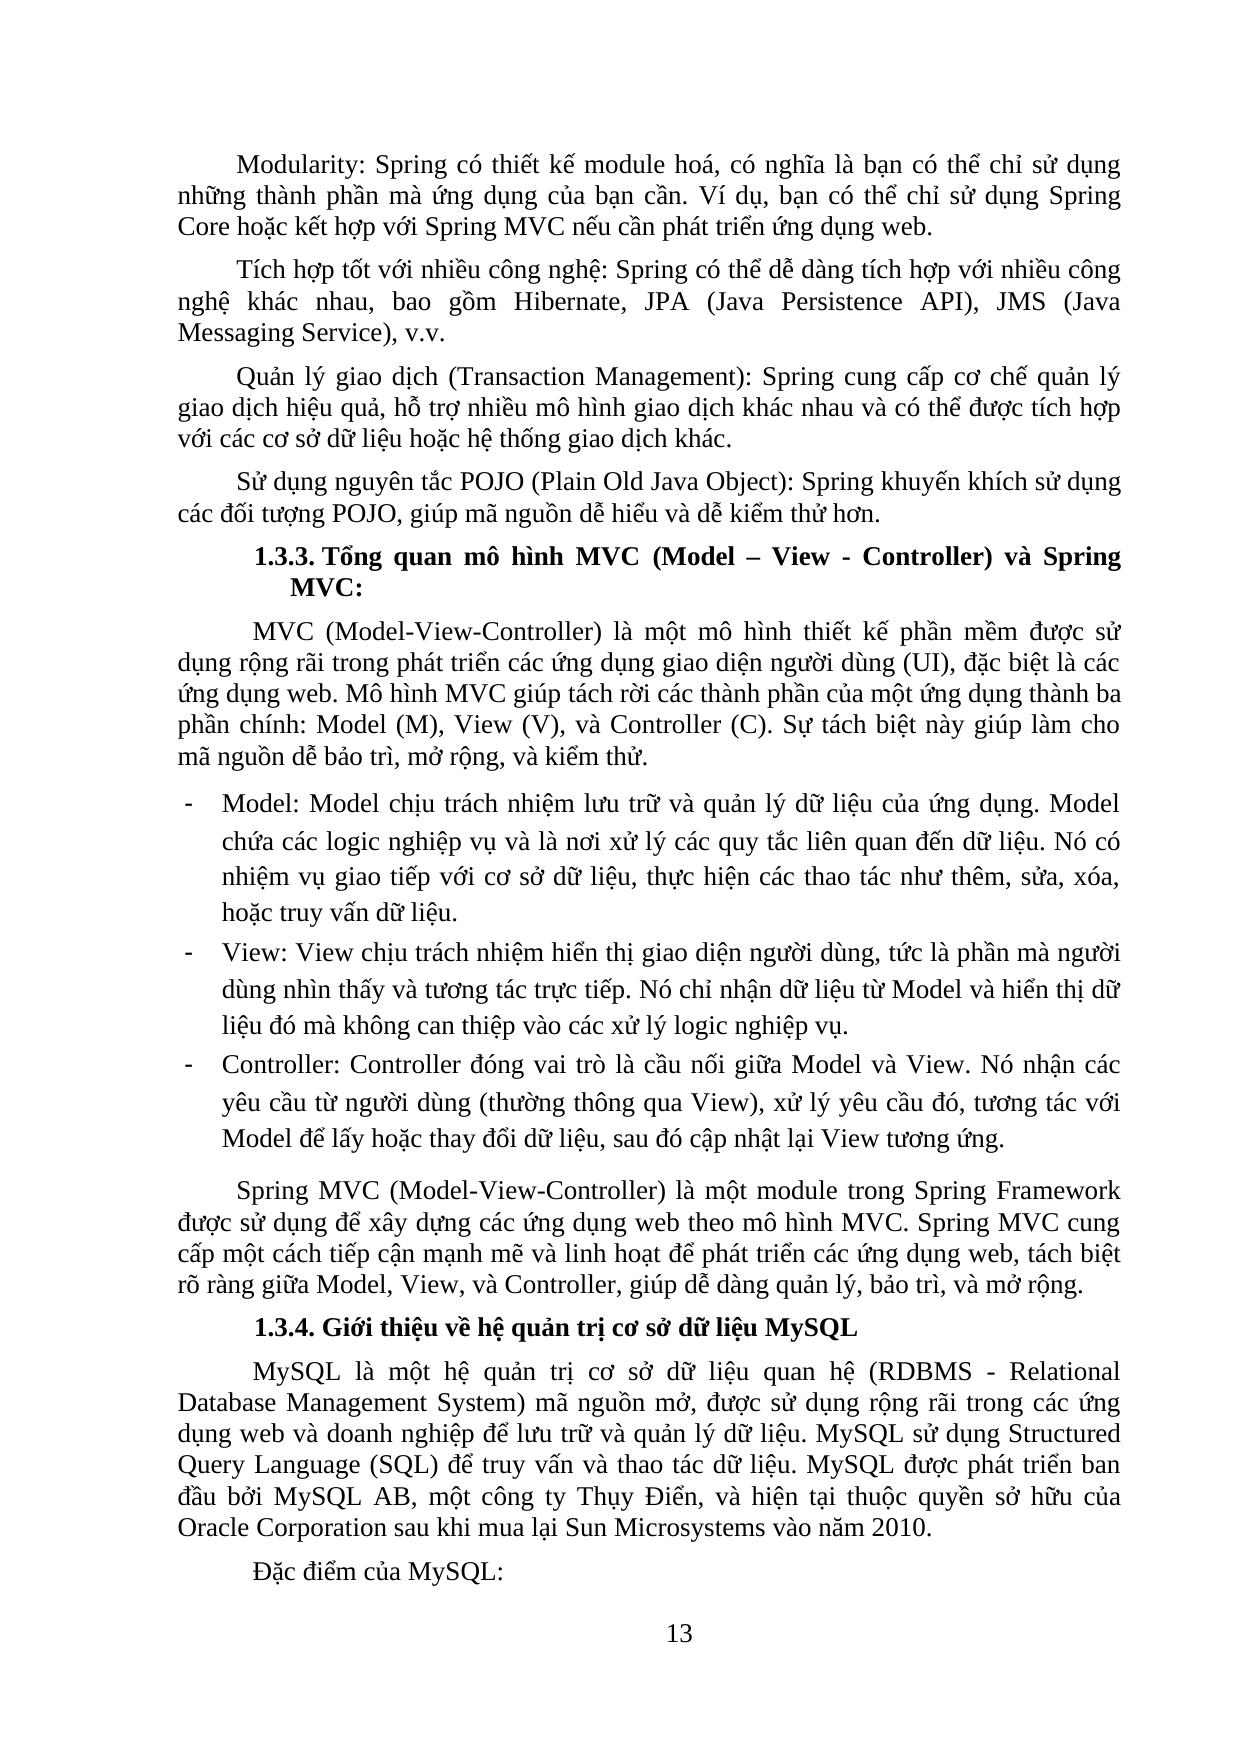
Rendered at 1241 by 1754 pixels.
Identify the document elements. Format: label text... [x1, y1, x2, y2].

list View: View chịu trách nhiệm hiển thị giao diện người dùng, tức là phần mà người dùng nhìn thấy và tương tác trực tiếp. Nó chỉ nhận dữ liệu từ Model và hiển thị dữ liệu đó mà không can thiệp vào các xử lý logic nghiệp vụ. [184, 932, 1122, 1040]
text Spring MVC (Model-View-Controller) là một module trong Spring Framework được sử dụng để xây dựng các ứng dụng web theo mô hình MVC. Spring MVC cung cấp một cách tiếp cận mạnh mẽ và linh hoạt để phát triển các ứng dụng web, tách biệt rõ ràng giữa Model, View, và Controller, giúp dễ dàng quản lý, bảo trì, và mở rộng. [177, 1174, 1122, 1299]
text MySQL là một hệ quản trị cơ sở dữ liệu quan hệ (RDBMS - Relational Database Management System) mã nguồn mở, được sử dụng rộng rãi trong các ứng dụng web và doanh nghiệp để lưu trữ và quản lý dữ liệu. MySQL sử dụng Structured Query Language (SQL) để truy vấn và thao tác dữ liệu. MySQL được phát triển ban đầu bởi MySQL AB, một công ty Thụy Điển, và hiện tại thuộc quyền sở hữu của Oracle Corporation sau khi mua lại Sun Microsystems vào năm 2010. [177, 1355, 1122, 1542]
text Tích hợp tốt với nhiều công nghệ: Spring có thể dễ dàng tích hợp với nhiều công nghệ khác nhau, bao gồm Hibernate, JPA (Java Persistence API), JMS (Java Messaging Service), v.v. [177, 254, 1122, 347]
text Modularity: Spring có thiết kế module hoá, có nghĩa là bạn có thể chỉ sử dụng những thành phần mà ứng dụng của bạn cần. Ví dụ, bạn có thể chỉ sử dụng Spring Core hoặc kết hợp với Spring MVC nếu cần phát triển ứng dụng web. [177, 148, 1122, 241]
text Sử dụng nguyên tắc POJO (Plain Old Java Object): Spring khuyến khích sử dụng các đối tượng POJO, giúp mã nguồn dễ hiểu và dễ kiểm thử hơn. [177, 466, 1122, 528]
text MVC (Model-View-Controller) là một mô hình thiết kế phần mềm được sử dụng rộng rãi trong phát triển các ứng dụng giao diện người dùng (UI), đặc biệt là các ứng dụng web. Mô hình MVC giúp tách rời các thành phần của một ứng dụng thành ba phần chính: Model (M), View (V), và Controller (C). Sự tách biệt này giúp làm cho mã nguồn dễ bảo trì, mở rộng, và kiểm thử. [177, 615, 1122, 771]
subtitle Giới thiệu về hệ quản trị cơ sở dữ liệu MySQL [254, 1312, 1122, 1343]
text Quản lý giao dịch (Transaction Management): Spring cung cấp cơ chế quản lý giao dịch hiệu quả, hỗ trợ nhiều mô hình giao dịch khác nhau và có thể được tích hợp với các cơ sở dữ liệu hoặc hệ thống giao dịch khác. [177, 359, 1122, 453]
text Đặc điểm của MySQL: [177, 1554, 1122, 1586]
list Model: Model chịu trách nhiệm lưu trữ và quản lý dữ liệu của ứng dụng. Model chứa các logic nghiệp vụ và là nơi xử lý các quy tắc liên quan đến dữ liệu. Nó có nhiệm vụ giao tiếp với cơ sở dữ liệu, thực hiện các thao tác như thêm, sửa, xóa, hoặc truy vấn dữ liệu. [184, 783, 1122, 927]
subtitle Tổng quan mô hình MVC (Model – View - Controller) và Spring MVC: [254, 540, 1122, 603]
list Controller: Controller đóng vai trò là cầu nối giữa Model và View. Nó nhận các yêu cầu từ người dùng (thường thông qua View), xử lý yêu cầu đó, tương tác với Model để lấy hoặc thay đổi dữ liệu, sau đó cập nhật lại View tương ứng. [184, 1045, 1122, 1153]
